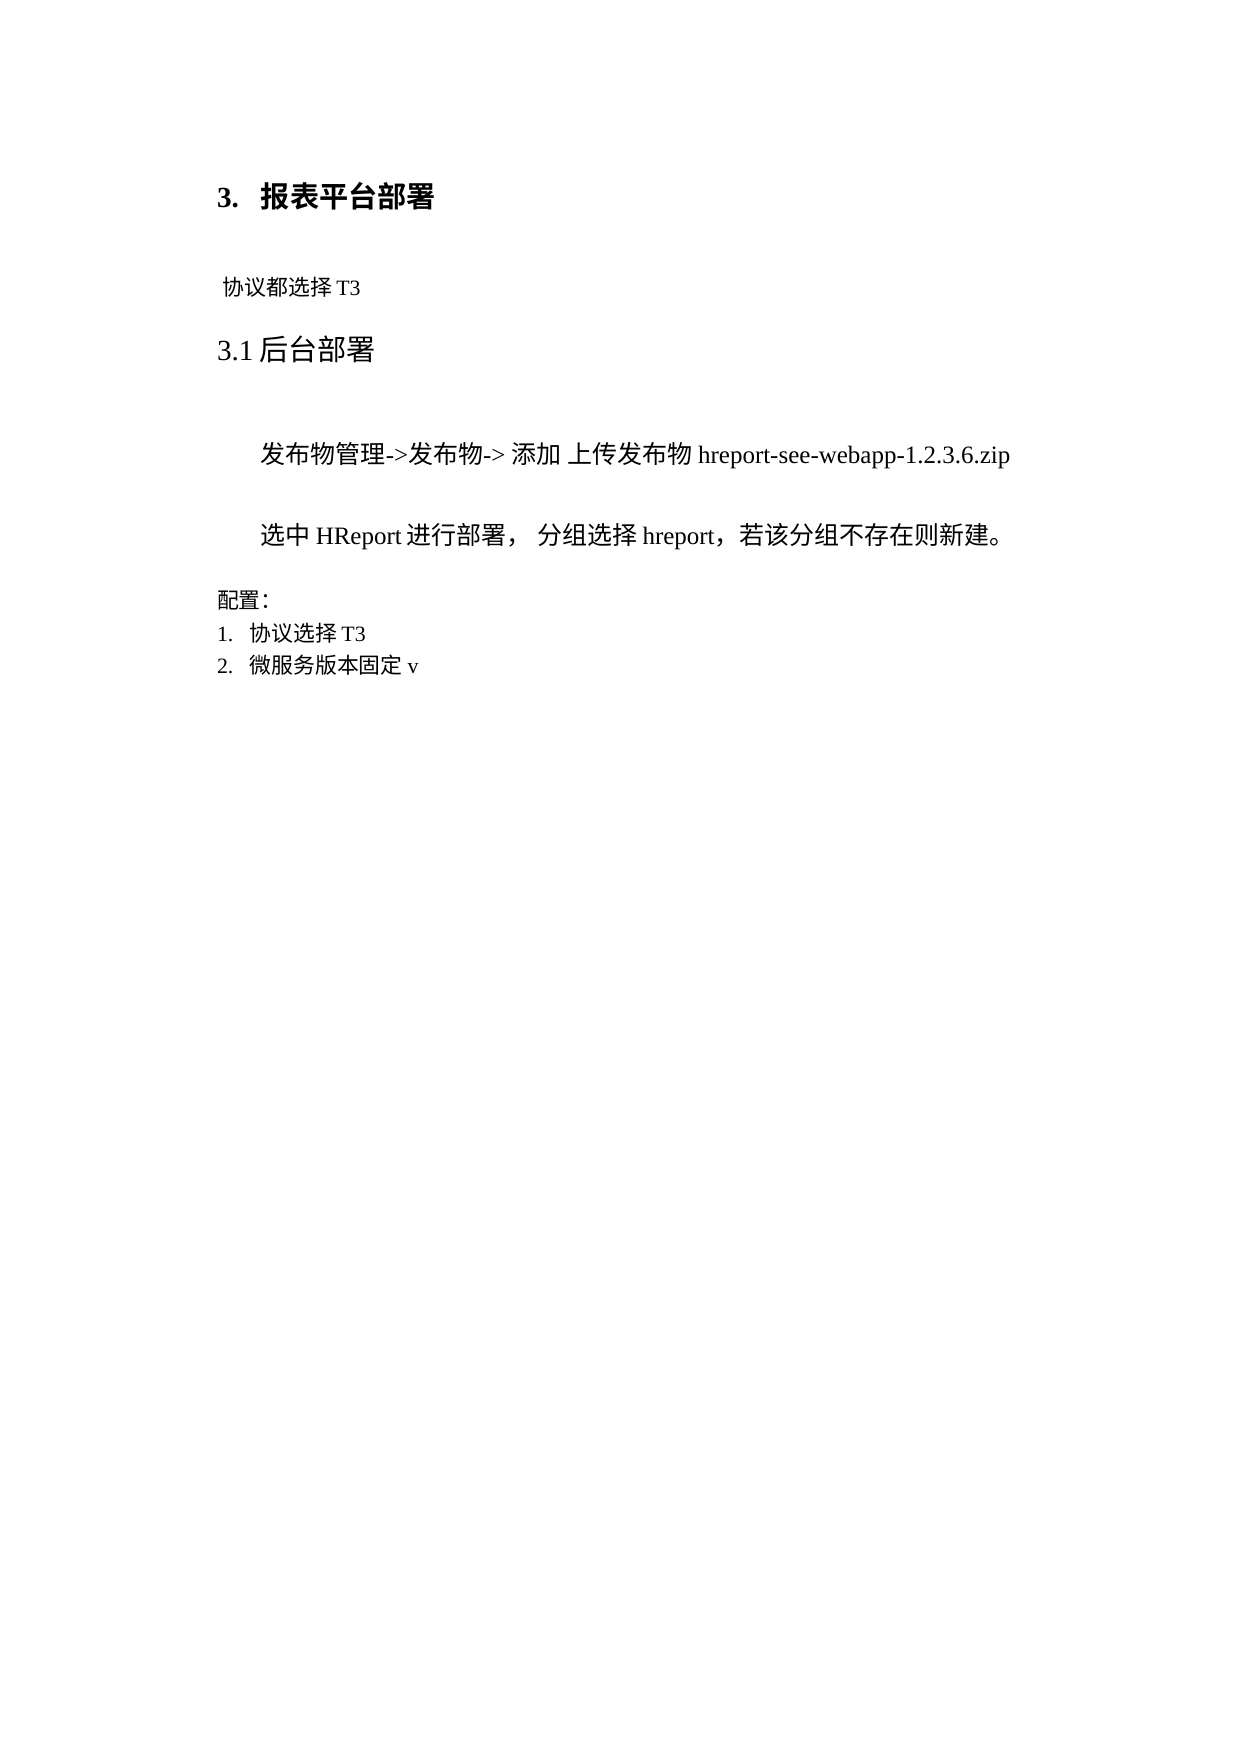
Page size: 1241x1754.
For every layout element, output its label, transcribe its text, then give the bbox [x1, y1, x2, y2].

subtitle 3.1后台部署 [217, 315, 1053, 380]
text 选中HReport进行部署， 分组选择hreport，若该分组不存在则新建。 [217, 501, 1053, 566]
text 配置： [217, 583, 1053, 615]
list 微服务版本固定 v [217, 648, 1053, 680]
text 发布物管理->发布物-> 添加 上传发布物 hreport-see-webapp-1.2.3.6.zip [217, 420, 1053, 485]
subtitle 报表平台部署 [217, 162, 1053, 227]
text 协议都选择T3 [217, 270, 1053, 302]
list 协议选择T3 [217, 615, 1053, 648]
